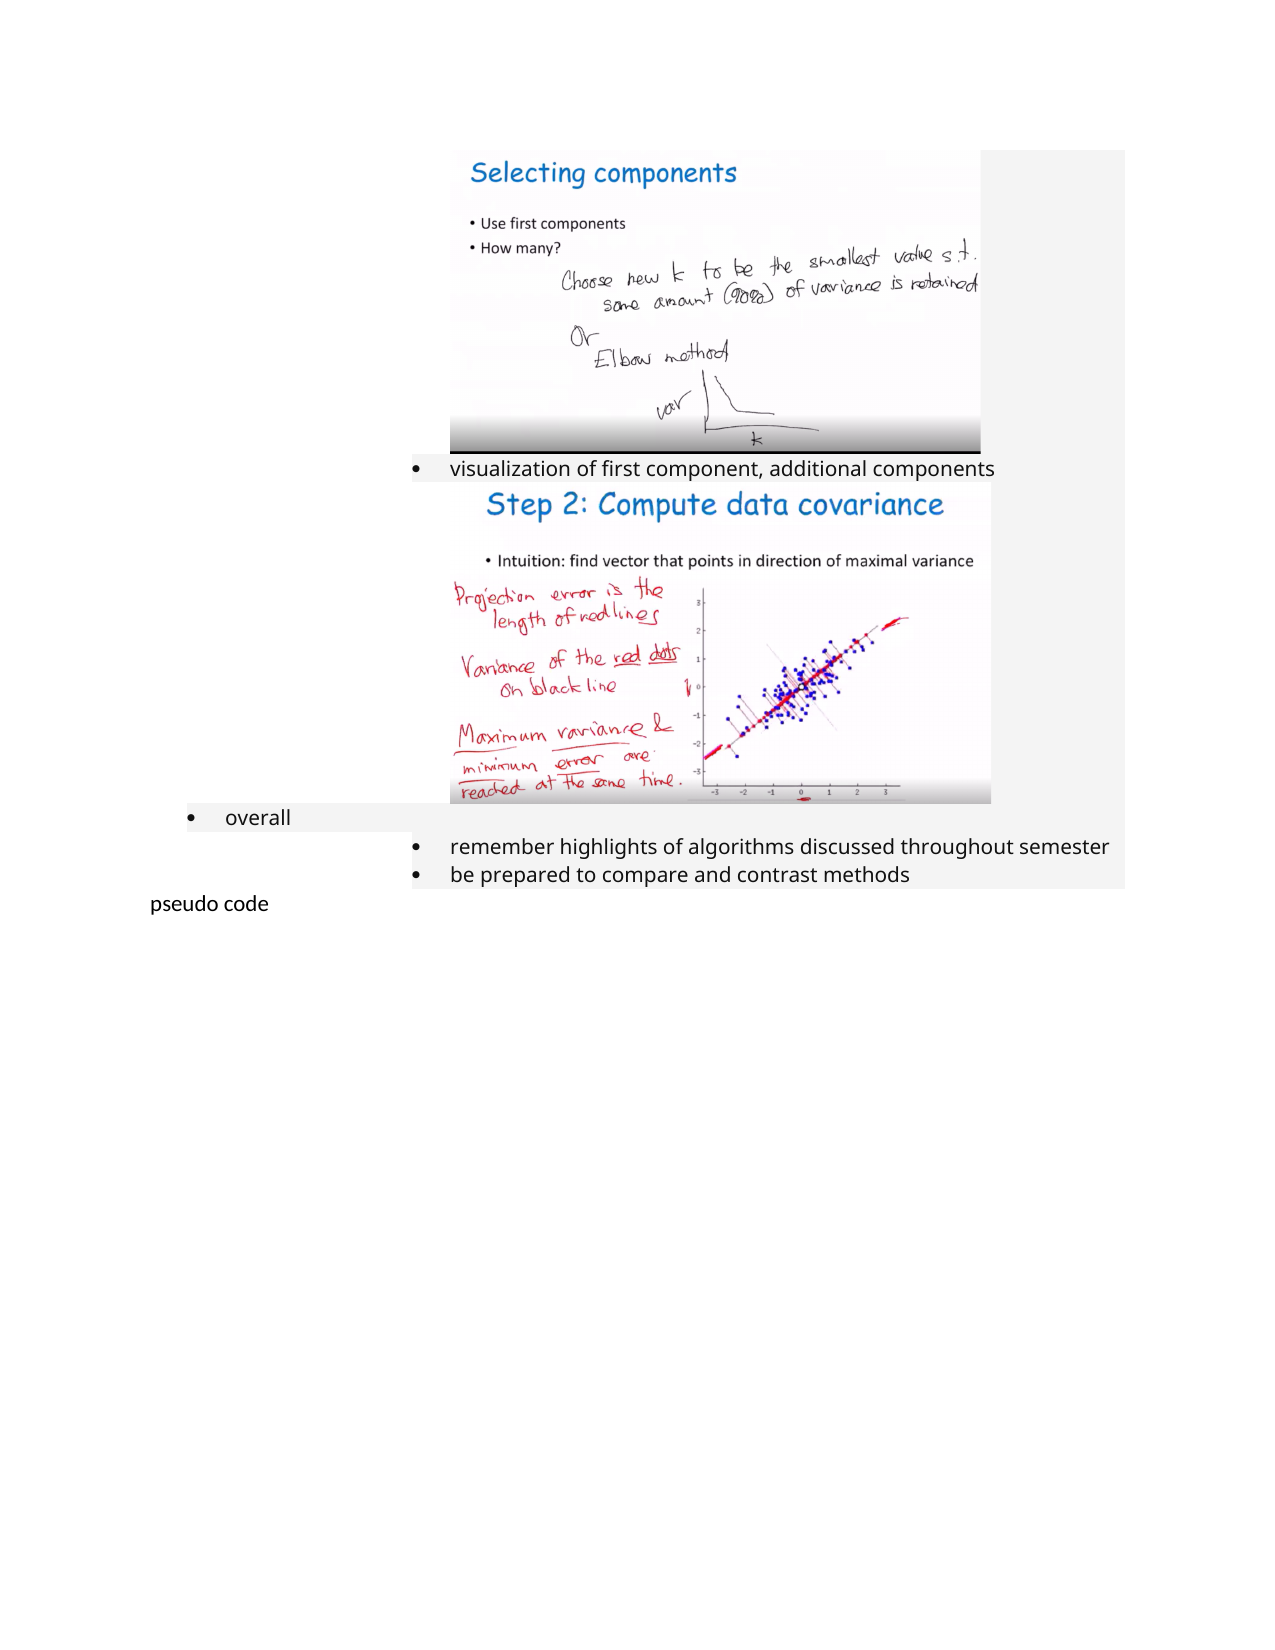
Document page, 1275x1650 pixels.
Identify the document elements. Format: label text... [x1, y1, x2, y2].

picture [450, 150, 981, 454]
list overall [187, 803, 1125, 832]
list be prepared to compare and contrast methods [412, 860, 1125, 889]
list remember highlights of algorithms discussed throughout semester [412, 832, 1125, 860]
list visualization of first component, additional components [412, 454, 1125, 482]
text pseudo code [150, 889, 1125, 917]
picture [450, 482, 992, 804]
